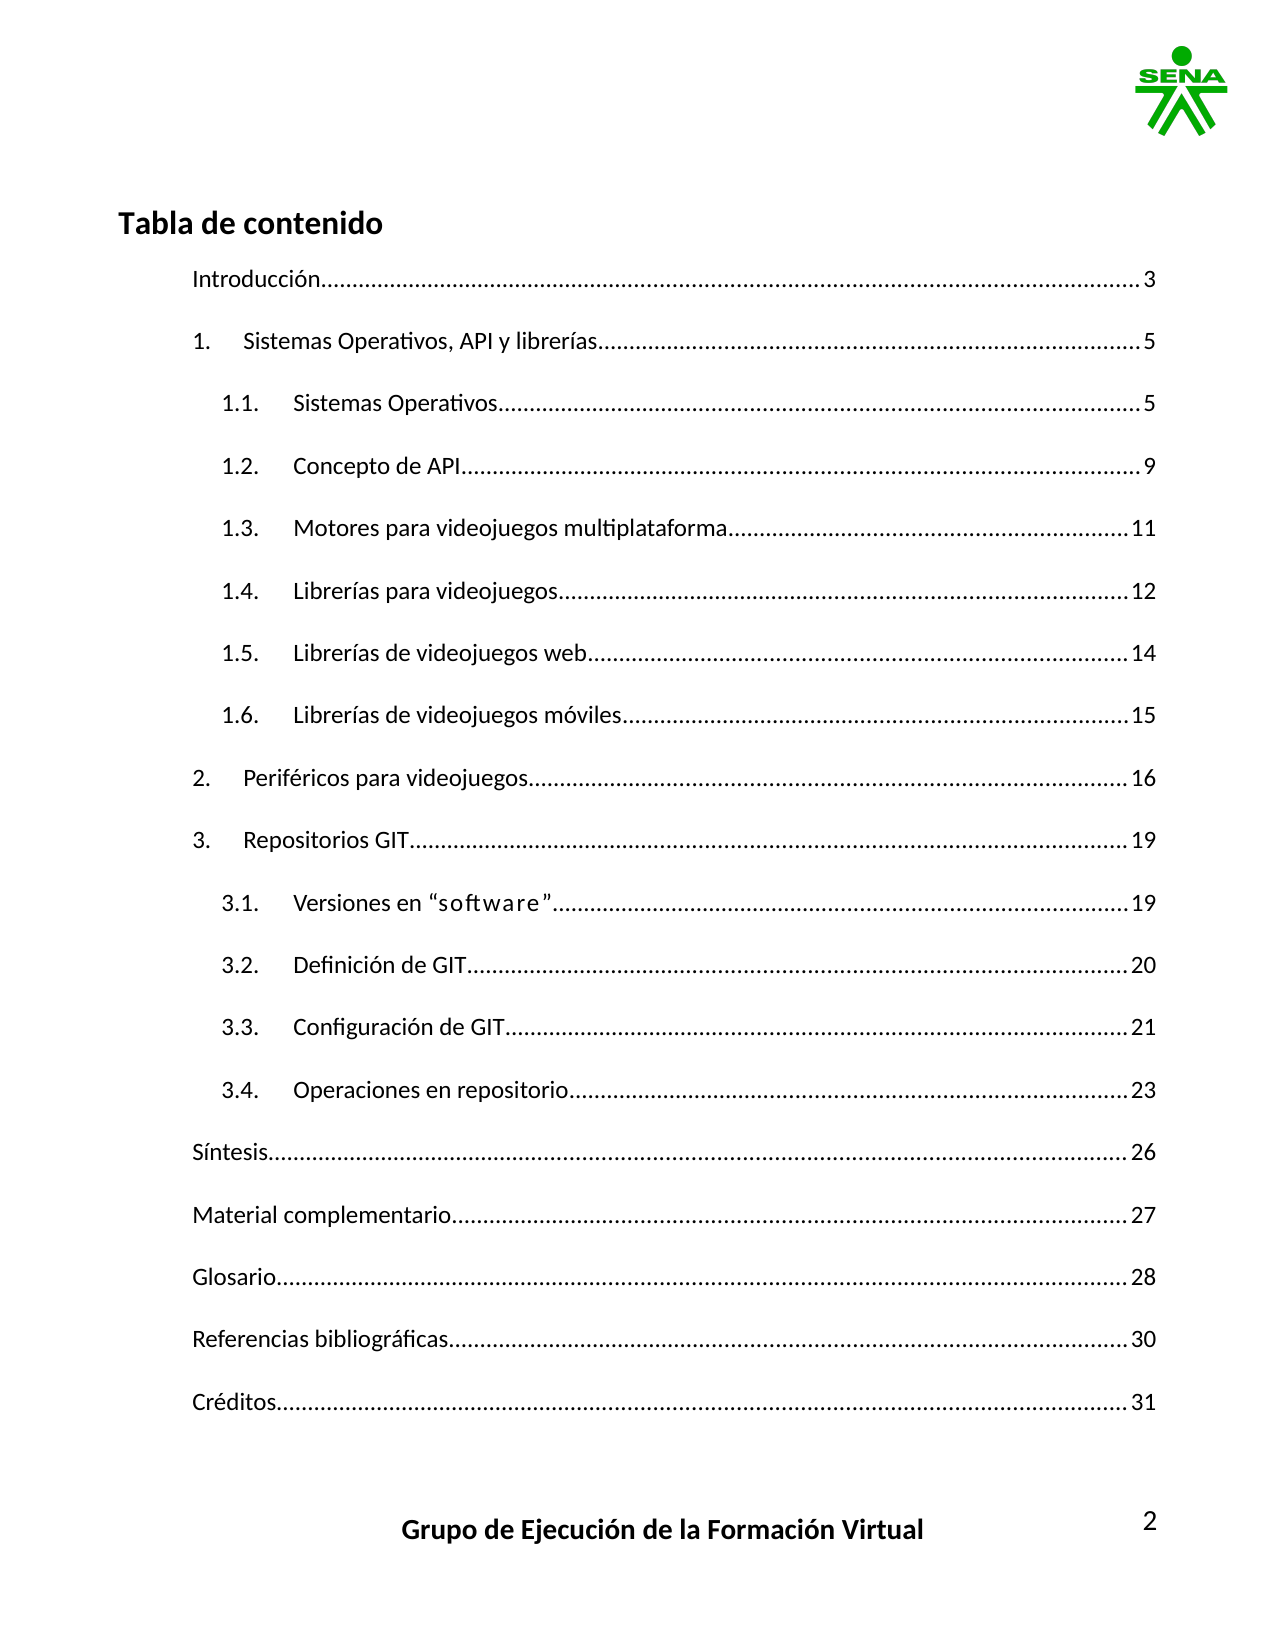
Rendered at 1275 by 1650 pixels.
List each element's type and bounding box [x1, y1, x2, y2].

picture [1135, 46, 1228, 136]
